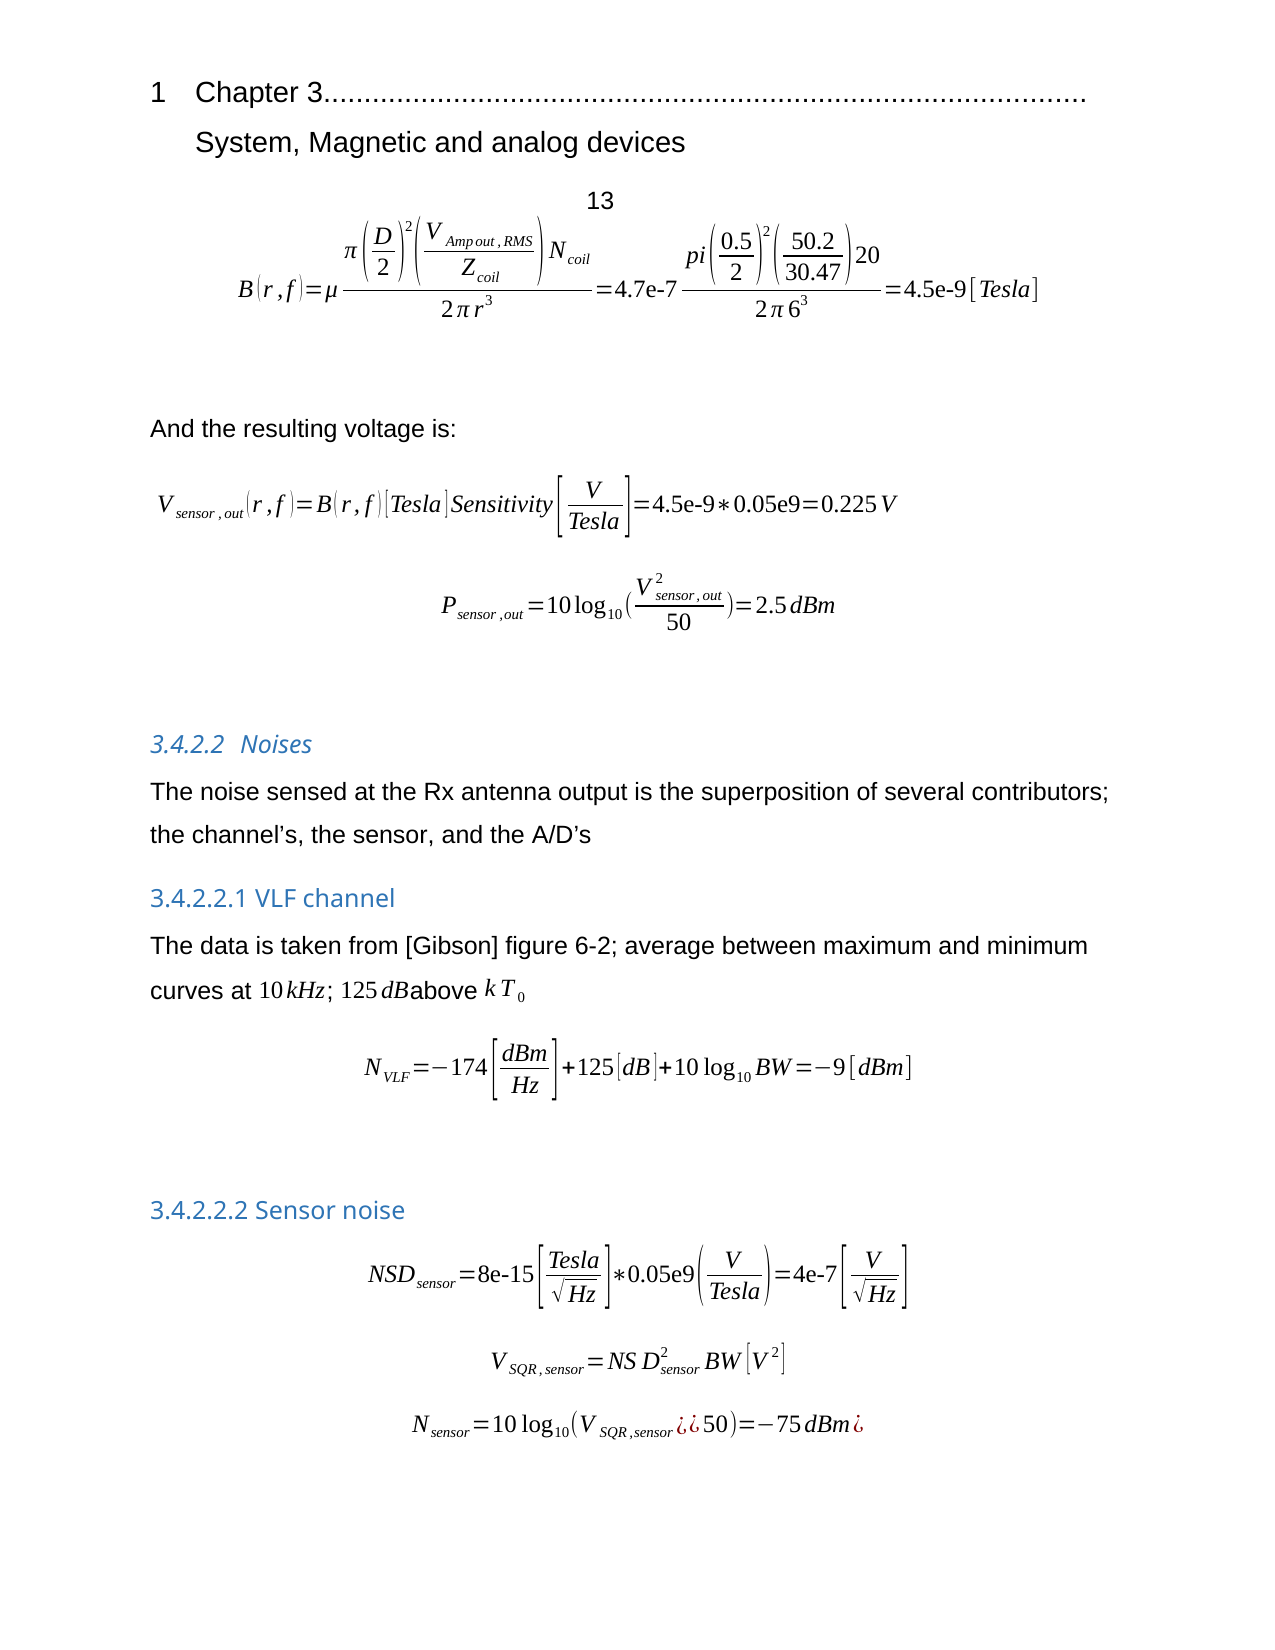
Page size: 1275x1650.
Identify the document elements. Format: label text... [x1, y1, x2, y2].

text The data is taken from [Gibson] figure 6-2; average between maximum and minimum curves at ; above [150, 931, 1125, 1006]
subtitle VLF channel [150, 880, 1125, 914]
subtitle Noises [150, 726, 1125, 760]
text And the resulting voltage is: [150, 414, 1125, 442]
text The noise sensed at the Rx antenna output is the superposition of several contributors; the channel’s, the sensor, and the A/D’s [150, 777, 1125, 849]
subtitle Sensor noise [150, 1192, 1125, 1226]
